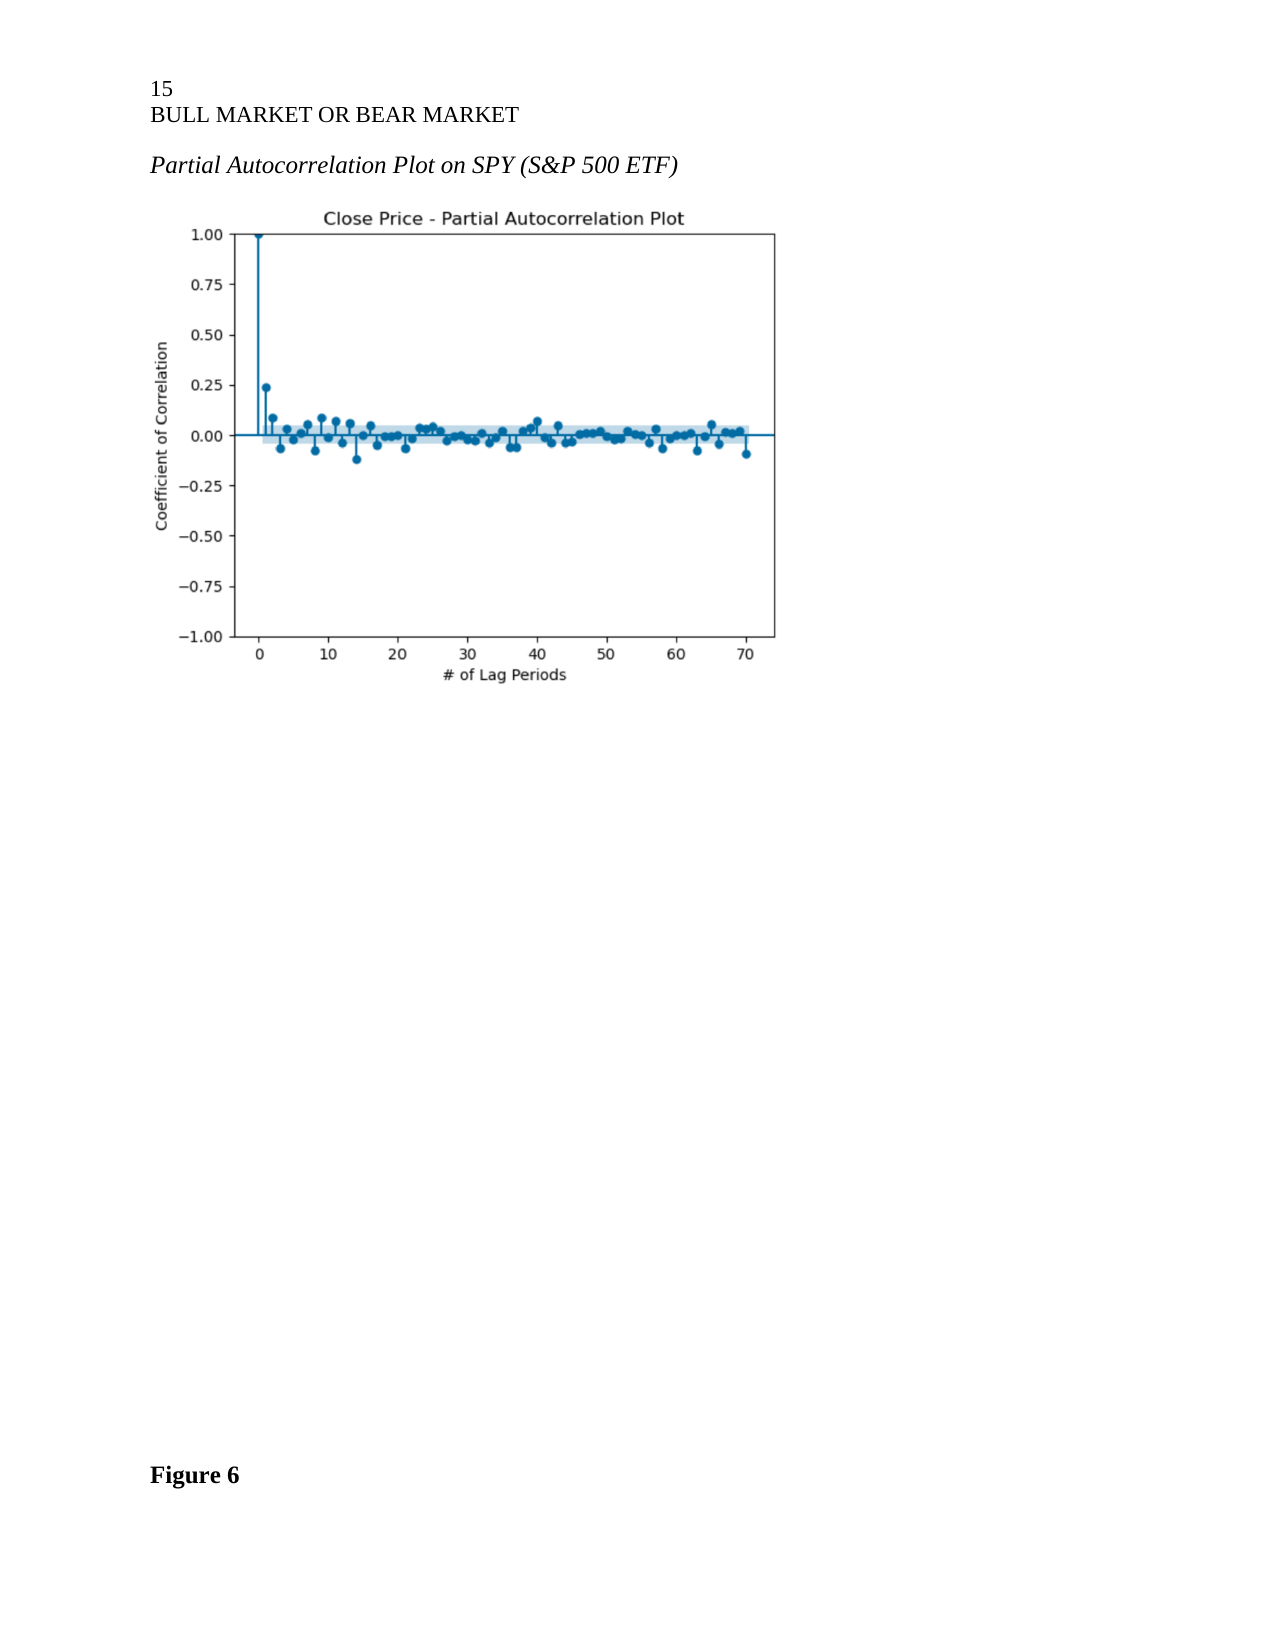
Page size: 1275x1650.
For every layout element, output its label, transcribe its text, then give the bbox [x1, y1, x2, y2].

text Figure 6 [150, 1461, 1125, 1489]
text Partial Autocorrelation Plot on SPY (S&P 500 ETF) [150, 150, 1125, 179]
picture [150, 207, 781, 687]
